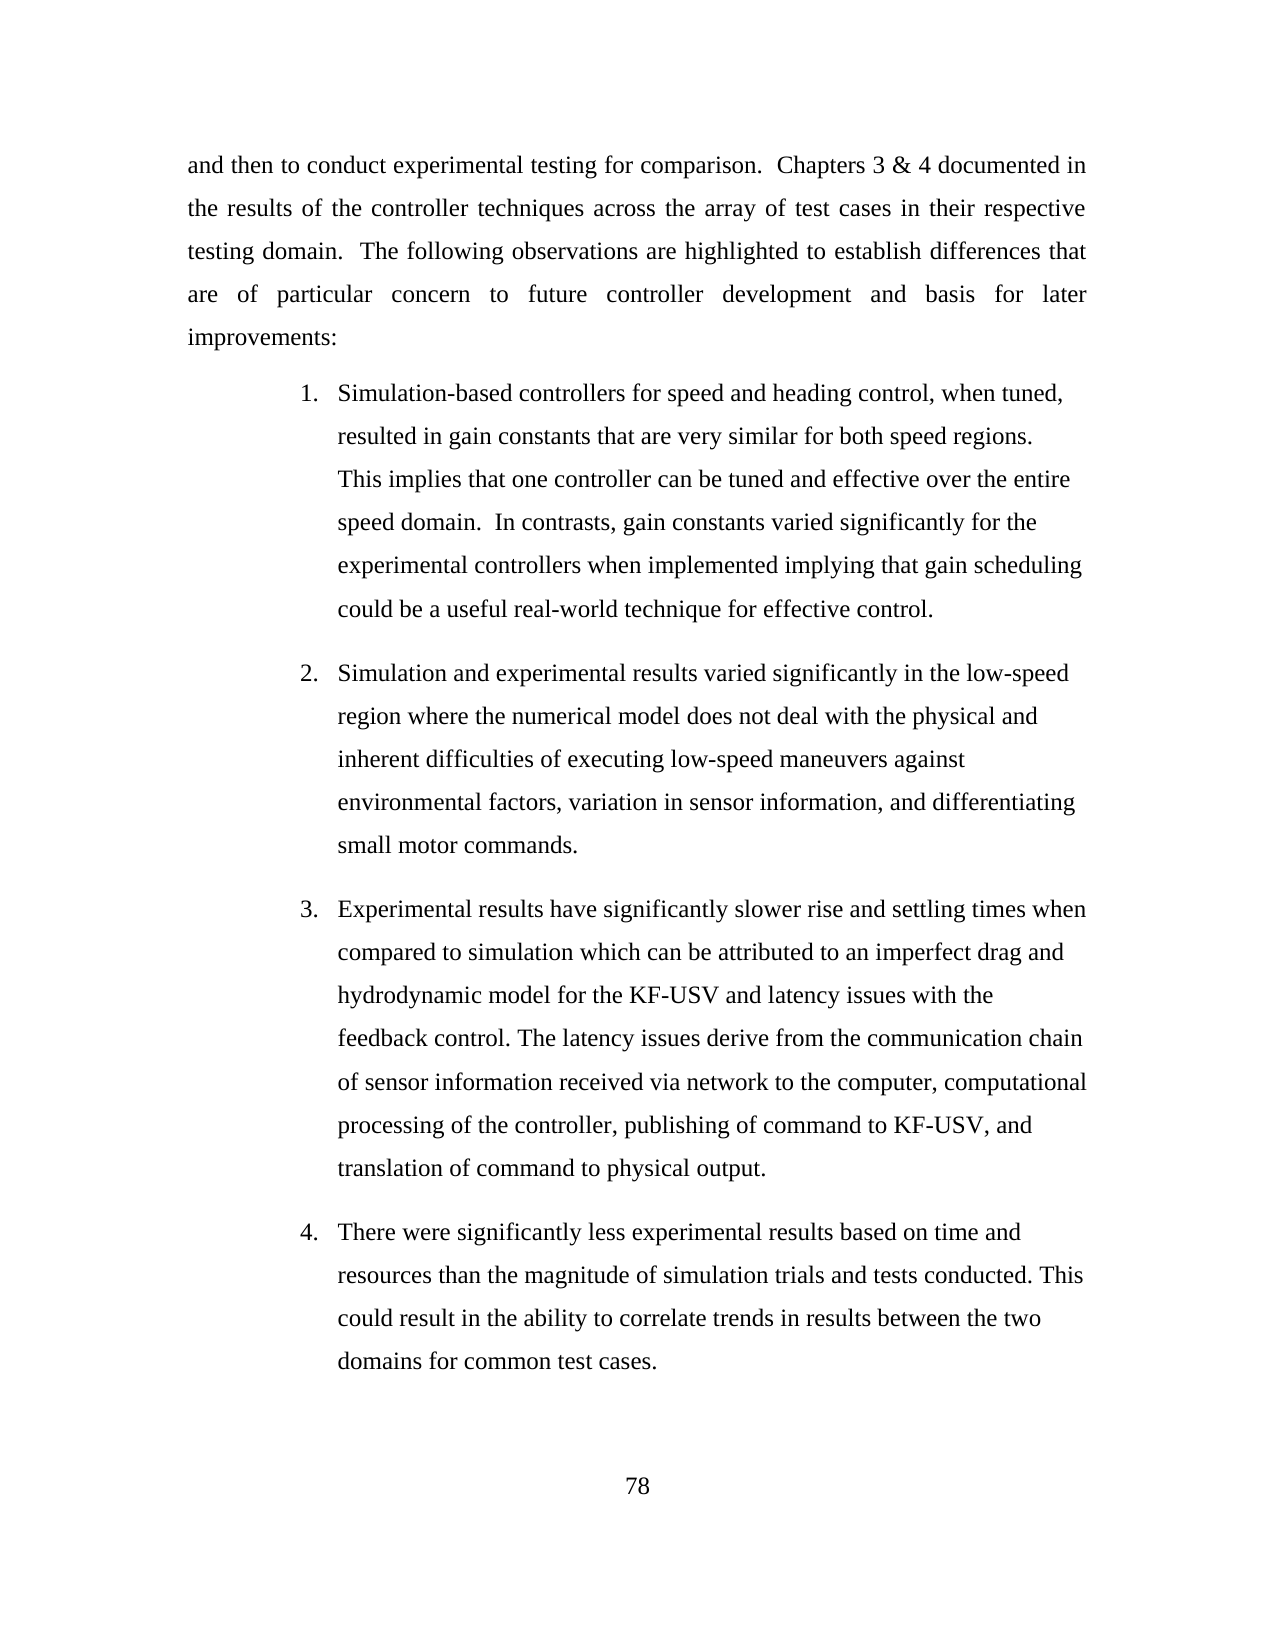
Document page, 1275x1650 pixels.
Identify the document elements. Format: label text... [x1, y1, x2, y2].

list Simulation and experimental results varied significantly in the low-speed region where the numerical model does not deal with the physical and inherent difficulties of executing low-speed maneuvers against environmental factors, variation in sensor information, and differentiating small motor commands. [300, 658, 1087, 859]
list Experimental results have significantly slower rise and settling times when compared to simulation which can be attributed to an imperfect drag and hydrodynamic model for the KF-USV and latency issues with the feedback control. The latency issues derive from the communication chain of sensor information received via network to the computer, computational processing of the controller, publishing of command to KF-USV, and translation of command to physical output. [300, 894, 1087, 1182]
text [187, 150, 1087, 351]
list Simulation-based controllers for speed and heading control, when tuned, resulted in gain constants that are very similar for both speed regions. This implies that one controller can be tuned and effective over the entire speed domain. In contrasts, gain constants varied significantly for the experimental controllers when implemented implying that gain scheduling could be a useful real-world technique for effective control. [300, 378, 1087, 622]
list There were significantly less experimental results based on time and resources than the magnitude of simulation trials and tests conducted. This could result in the ability to correlate trends in results between the two domains for common test cases. [300, 1217, 1087, 1375]
